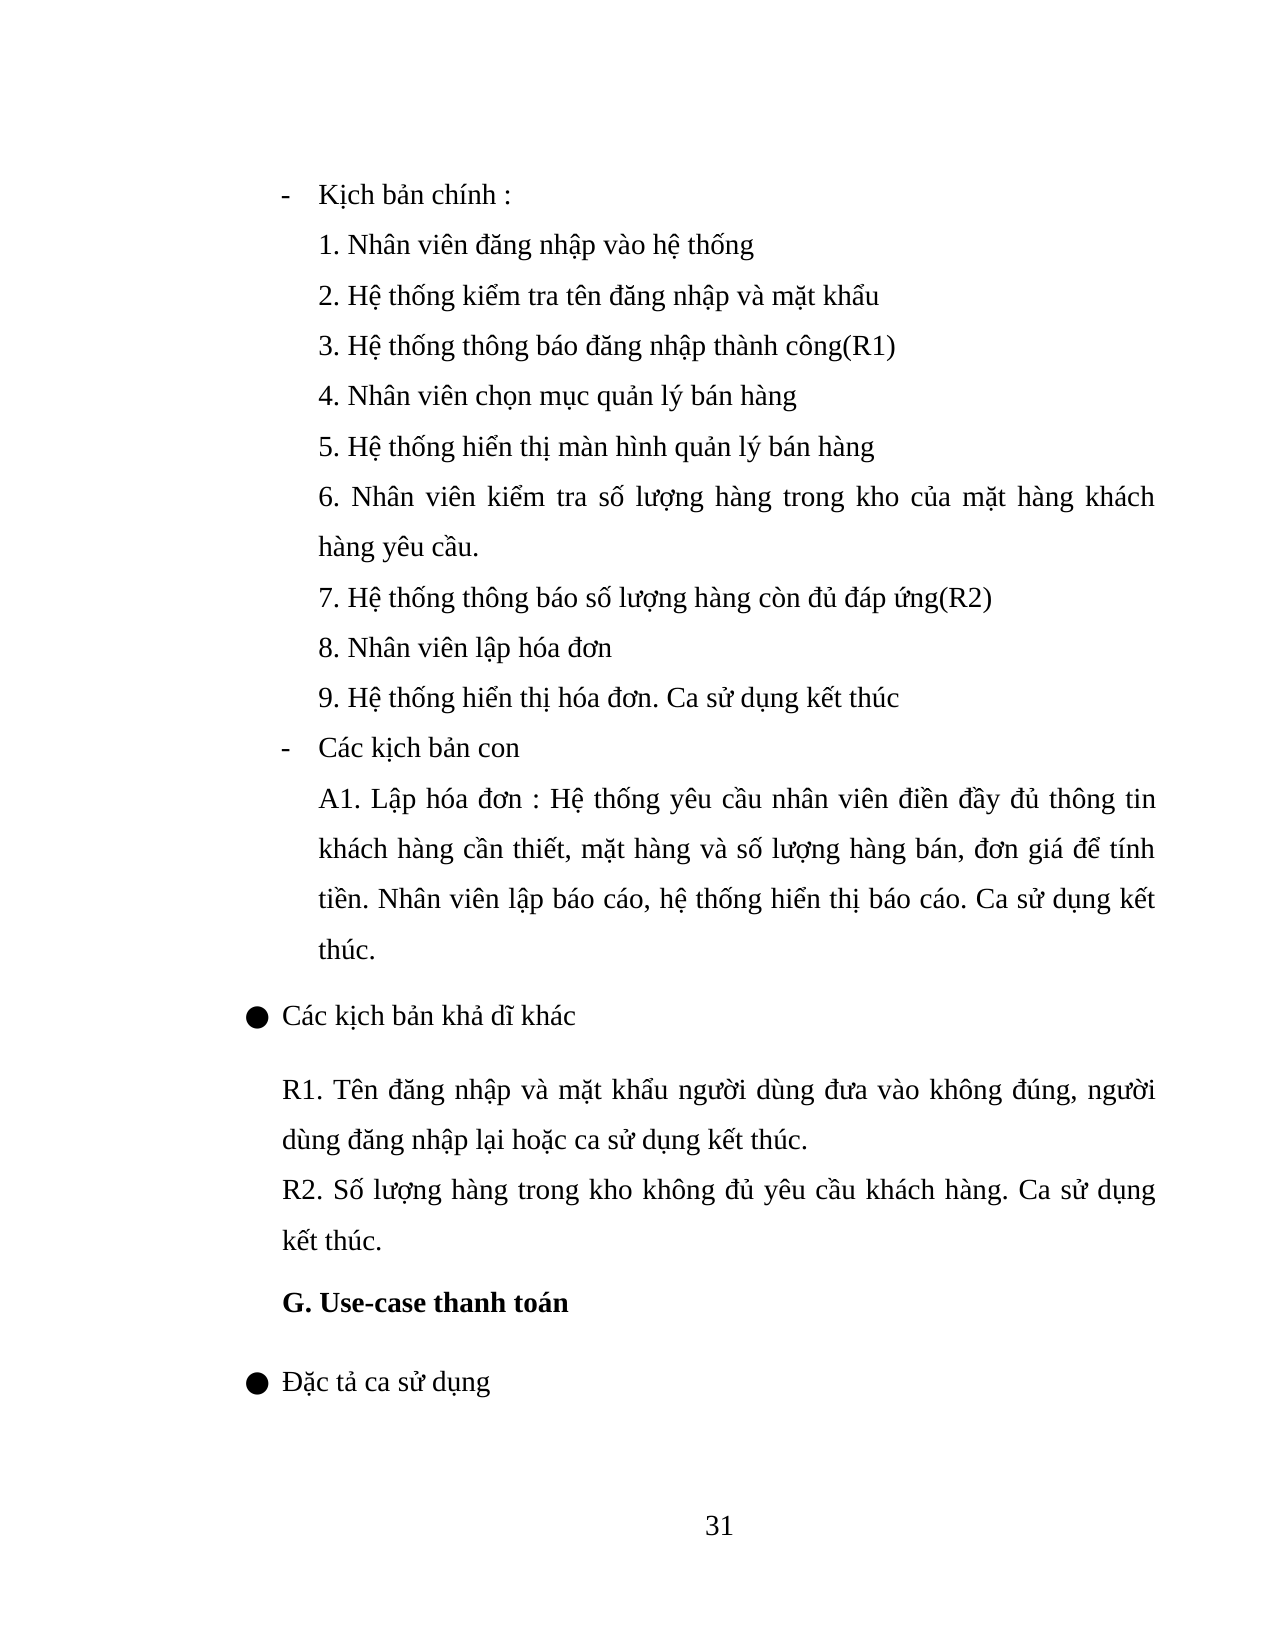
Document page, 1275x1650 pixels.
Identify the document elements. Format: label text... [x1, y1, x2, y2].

list Các kịch bản con [281, 731, 1157, 764]
list Đặc tả ca sử dụng [244, 1348, 1157, 1408]
text 6. Nhân viên kiểm tra số lượng hàng trong kho của mặt hàng khách hàng yêu cầu. [318, 479, 1157, 563]
text R2. Số lượng hàng trong kho không đủ yêu cầu khách hàng. Ca sử dụng kết thúc. [282, 1172, 1157, 1256]
text 3. Hệ thống thông báo đăng nhập thành công(R1) [318, 328, 1157, 362]
list Các kịch bản khả dĩ khác [244, 982, 1157, 1042]
list Kịch bản chính : [281, 177, 1157, 211]
text 1. Nhân viên đăng nhập vào hệ thống [318, 227, 1157, 261]
subtitle G. Use-case thanh toán [207, 1286, 1157, 1319]
text A1. Lập hóa đơn : Hệ thống yêu cầu nhân viên điền đầy đủ thông tin khách hàng cần thiết, mặt hàng và số lượng hàng bán, đơn giá để tính tiền. Nhân viên lập báo cáo, hệ thống hiển thị báo cáo. Ca sử dụng kết thúc. [318, 781, 1157, 965]
text 9. Hệ thống hiển thị hóa đơn. Ca sử dụng kết thúc [318, 680, 1157, 714]
text 2. Hệ thống kiểm tra tên đăng nhập và mặt khẩu [318, 278, 1157, 311]
text 4. Nhân viên chọn mục quản lý bán hàng [318, 378, 1157, 412]
text 8. Nhân viên lập hóa đơn [318, 630, 1157, 663]
text 5. Hệ thống hiển thị màn hình quản lý bán hàng [318, 429, 1157, 462]
text R1. Tên đăng nhập và mặt khẩu người dùng đưa vào không đúng, người dùng đăng nhập lại hoặc ca sử dụng kết thúc. [282, 1072, 1157, 1156]
text 7. Hệ thống thông báo số lượng hàng còn đủ đáp ứng(R2) [318, 580, 1157, 613]
